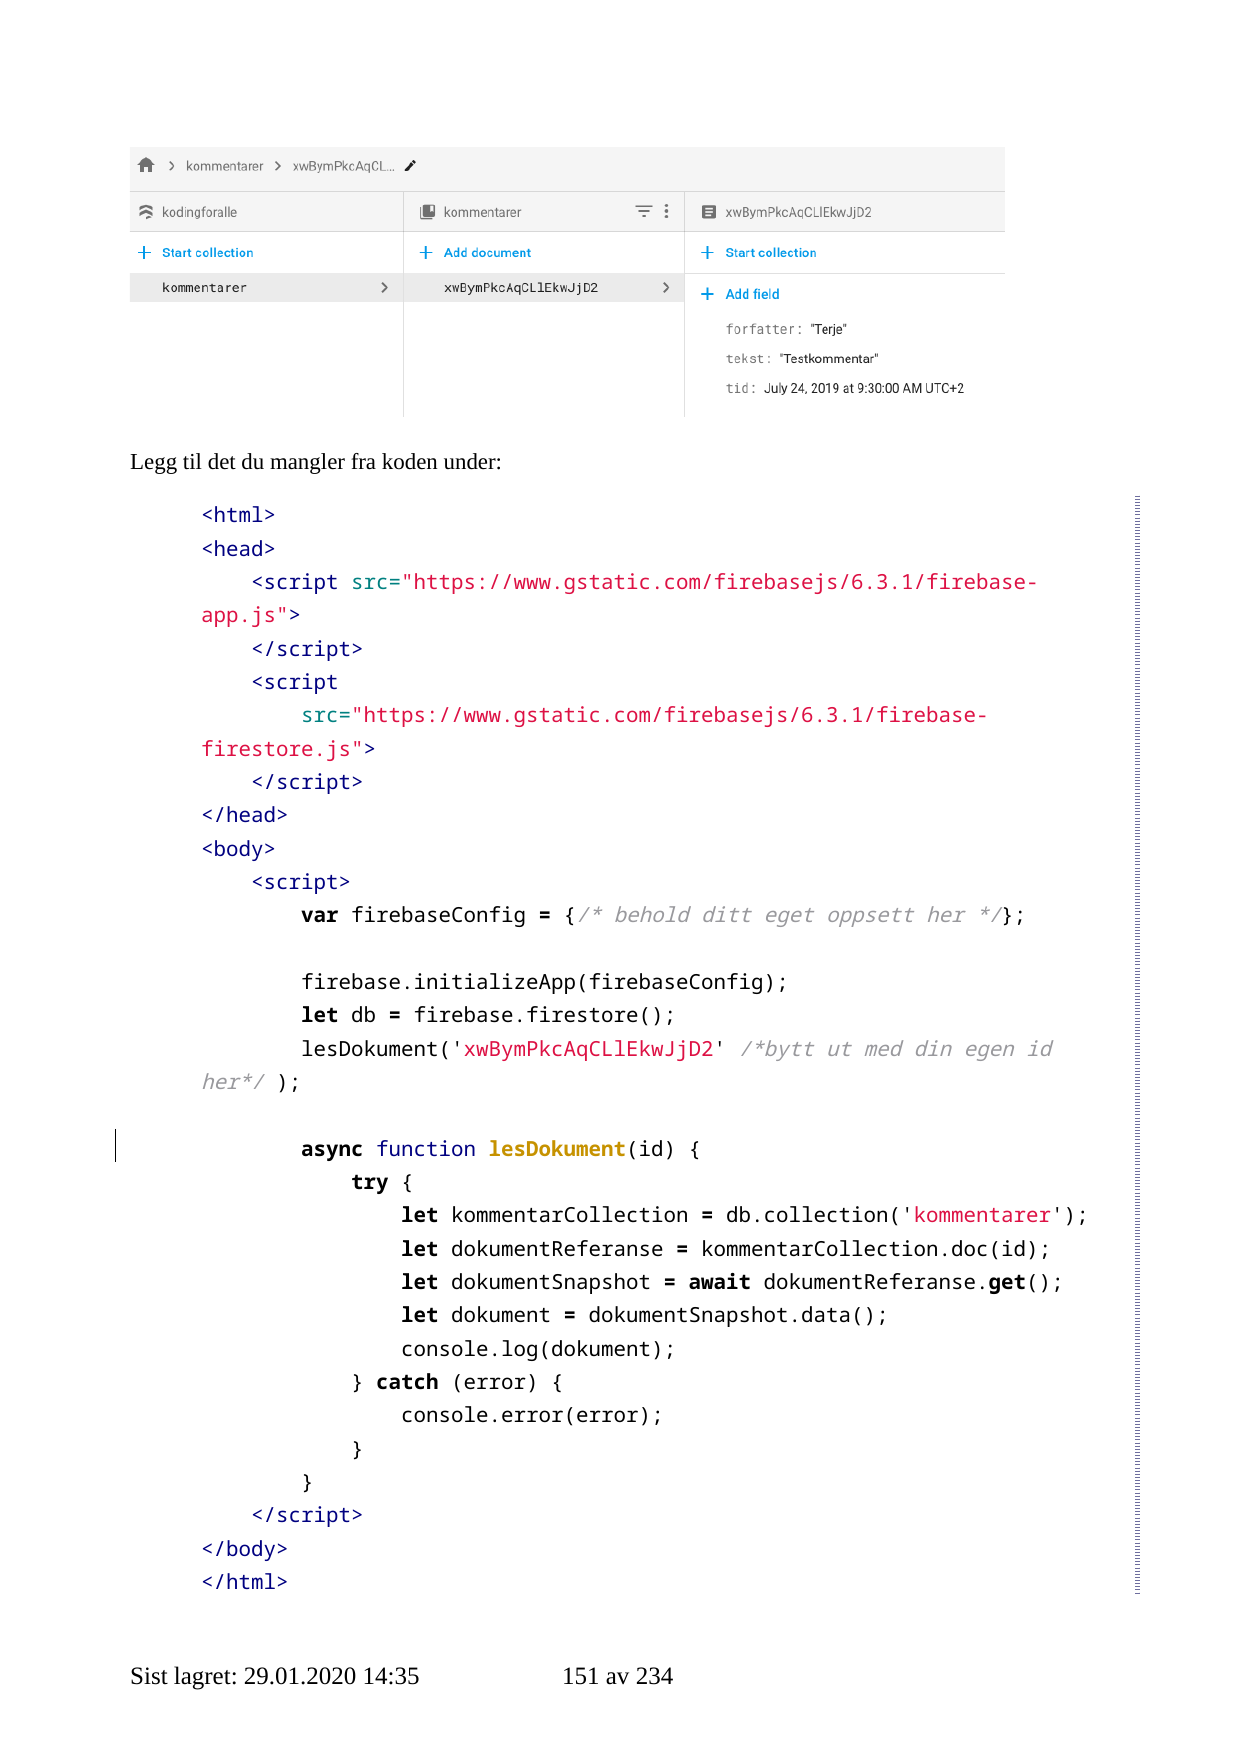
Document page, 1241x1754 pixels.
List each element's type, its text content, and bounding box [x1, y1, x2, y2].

text <html> <head> <script src="https://www.gstatic.com/firebasejs/6.3.1/firebase-app.js"> </script> <script src="https://www.gstatic.com/firebasejs/6.3.1/firebase-firestore.js"> </script> </head> <body> <script> var firebaseConfig = {/* behold ditt eget oppsett her */}; firebase.initializeApp(firebaseConfig); let db = firebase.firestore(); lesDokument('xwBymPkcAqCLlEkwJjD2' /*bytt ut med din egen id her*/ ); async function lesDokument(id) { try { let kommentarCollection = db.collection('kommentarer'); let dokumentReferanse = kommentarCollection.doc(id); let dokumentSnapshot = await dokumentReferanse.get(); let dokument = dokumentSnapshot.data(); console.log(dokument); } catch (error) { console.error(error); } } </script> </body> </html> [201, 496, 1140, 1596]
text Legg til det du mangler fra koden under: [130, 437, 1110, 475]
picture [129, 147, 1005, 417]
